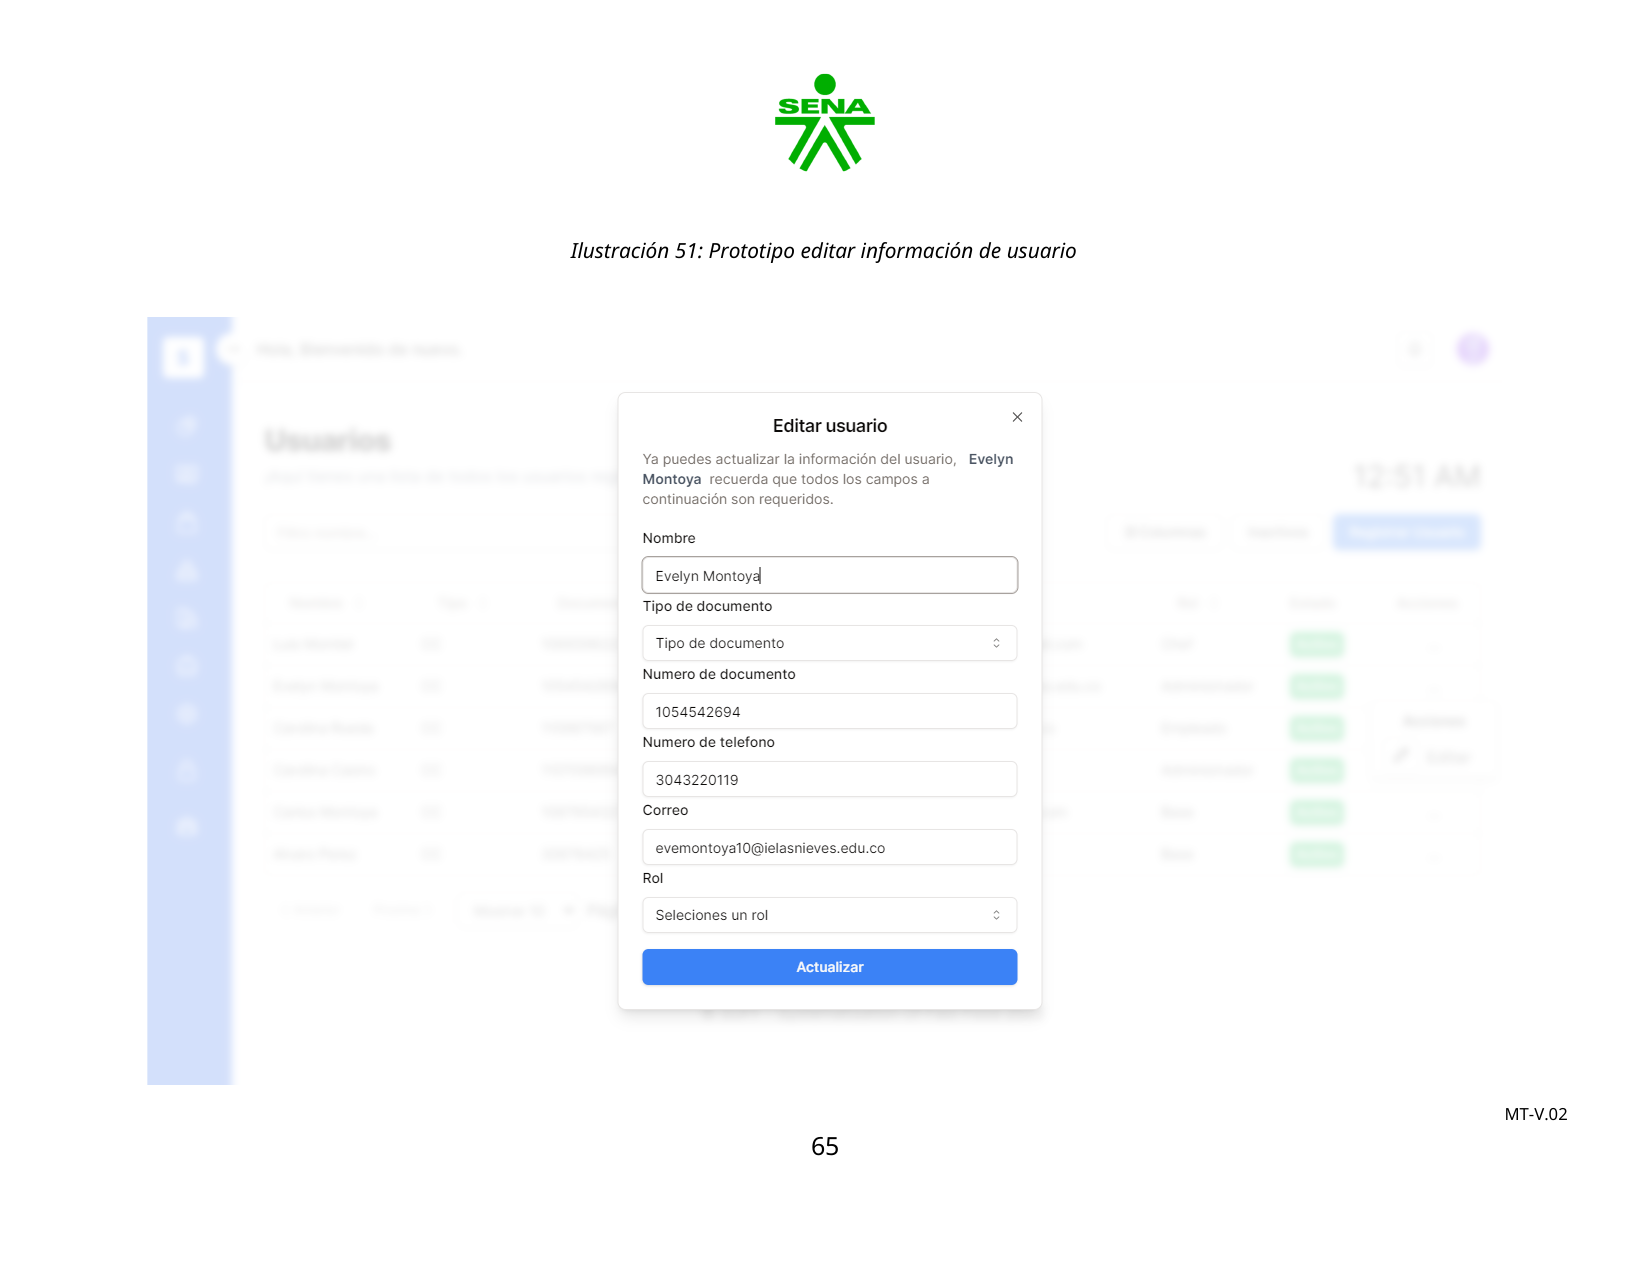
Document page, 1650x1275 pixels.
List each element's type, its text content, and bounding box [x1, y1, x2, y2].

picture [147, 317, 1503, 1085]
picture [775, 73, 875, 172]
text Ilustración 51: Prototipo editar información de usuario [148, 237, 1502, 265]
